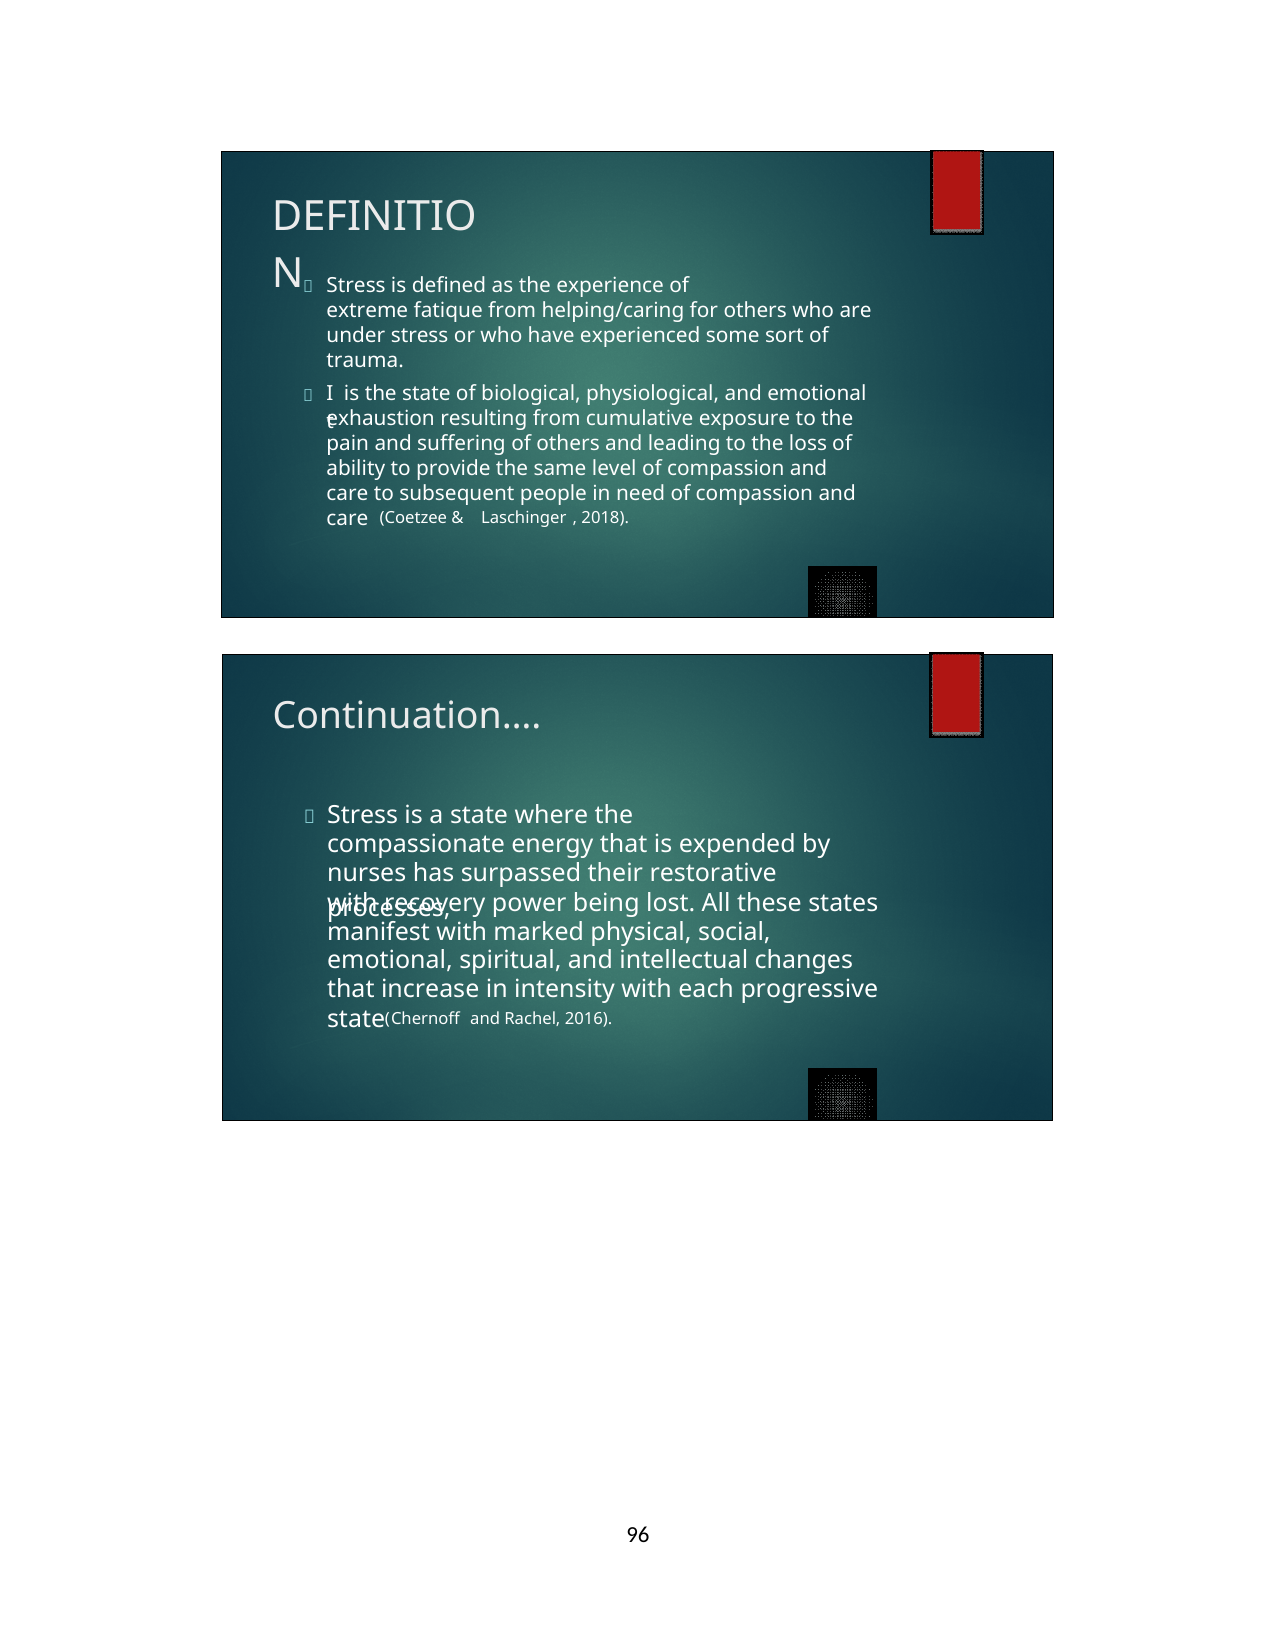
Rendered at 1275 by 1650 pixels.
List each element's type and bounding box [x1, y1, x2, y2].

picture [223, 655, 1052, 1120]
picture [222, 152, 1053, 617]
